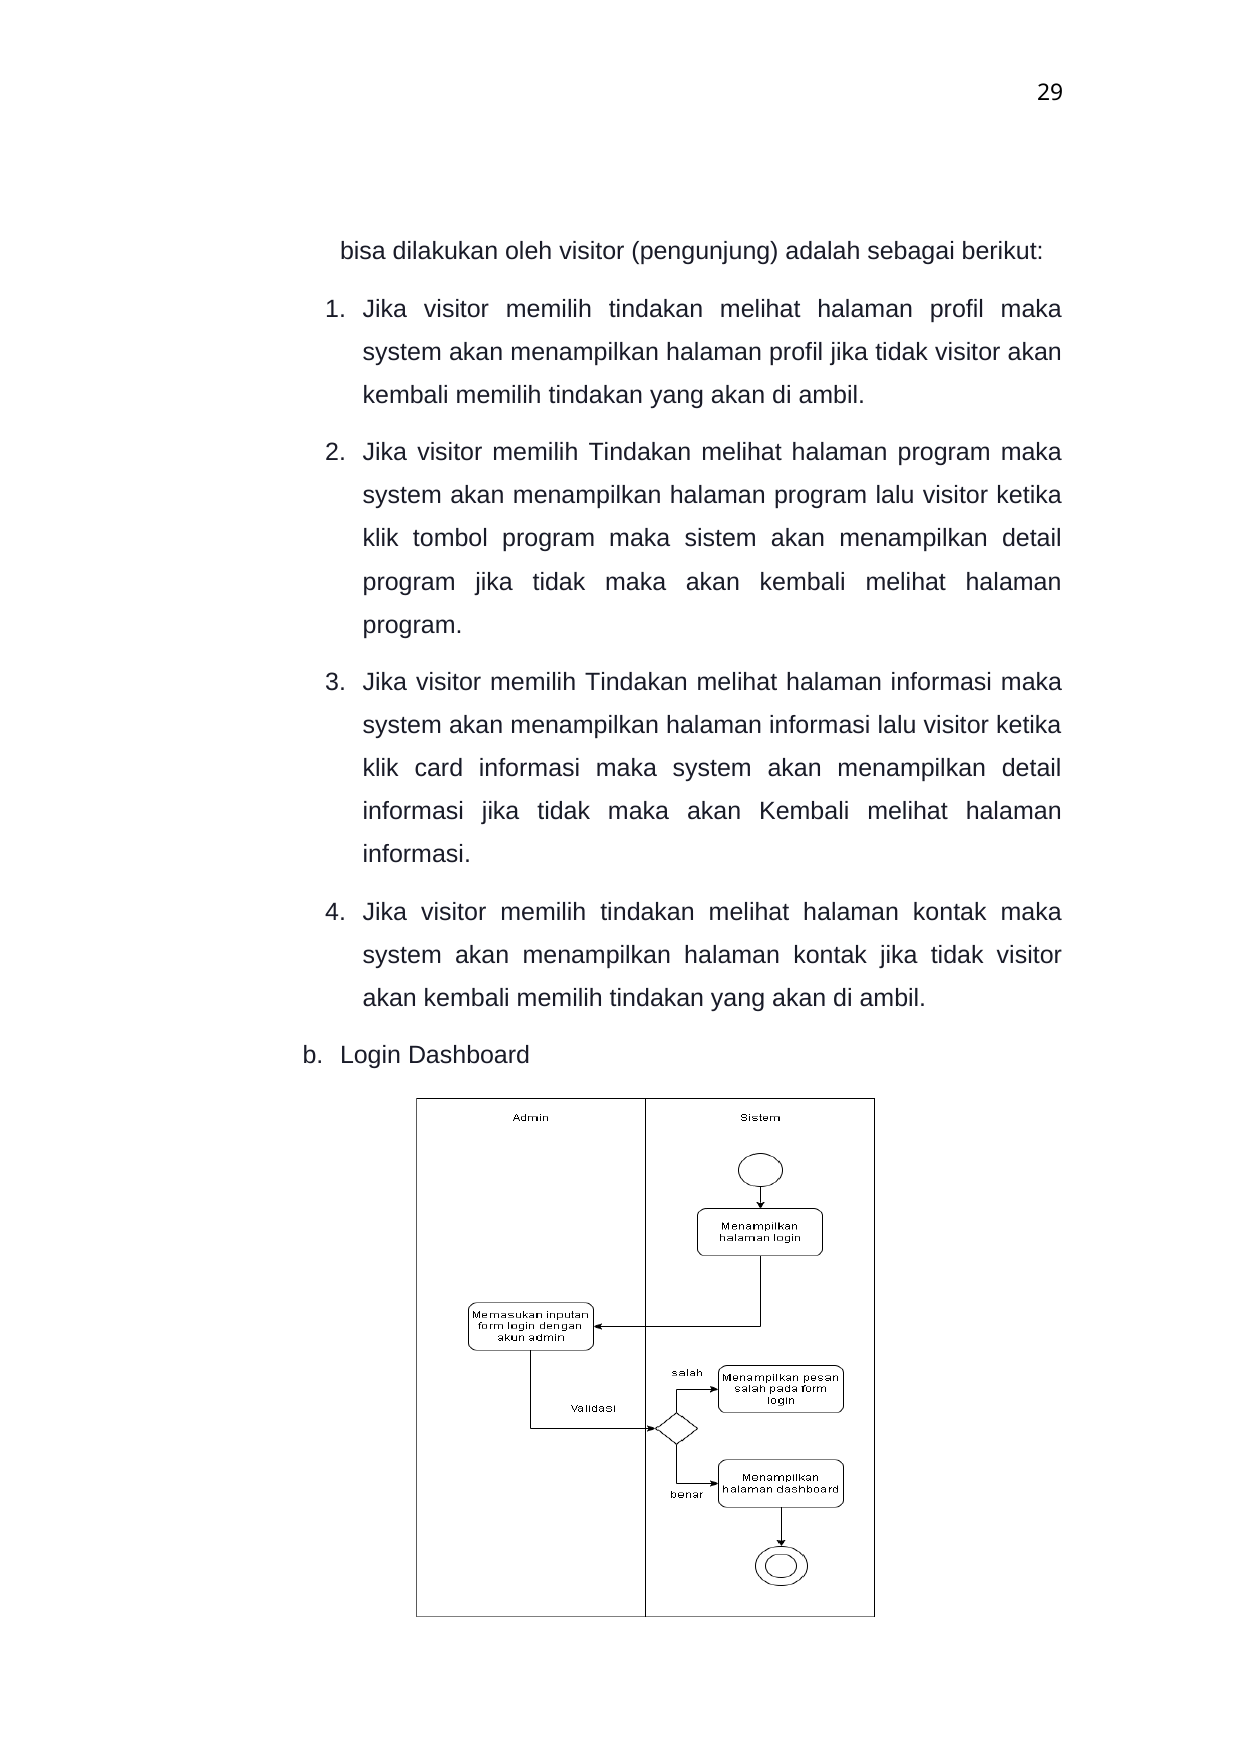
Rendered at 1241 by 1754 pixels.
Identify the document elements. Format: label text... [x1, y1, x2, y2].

list Jika visitor memilih tindakan melihat halaman profil maka system akan menampilkan halaman profil jika tidak visitor akan kembali memilih tindakan yang akan di ambil. [325, 293, 1063, 408]
list Jika visitor memilih tindakan melihat halaman kontak maka system akan menampilkan halaman kontak jika tidak visitor akan kembali memilih tindakan yang akan di ambil. [325, 897, 1063, 1012]
list Jika visitor memilih Tindakan melihat halaman program maka system akan menampilkan halaman program lalu visitor ketika klik tombol program maka sistem akan menampilkan detail program jika tidak maka akan kembali melihat halaman program. [325, 437, 1063, 638]
picture [416, 1098, 875, 1617]
list Jika visitor memilih Tindakan melihat halaman informasi maka system akan menampilkan halaman informasi lalu visitor ketika klik card informasi maka system akan menampilkan detail informasi jika tidak maka akan Kembali melihat halaman informasi. [325, 667, 1063, 868]
list Login Dashboard [302, 1040, 1050, 1069]
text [340, 236, 1063, 265]
